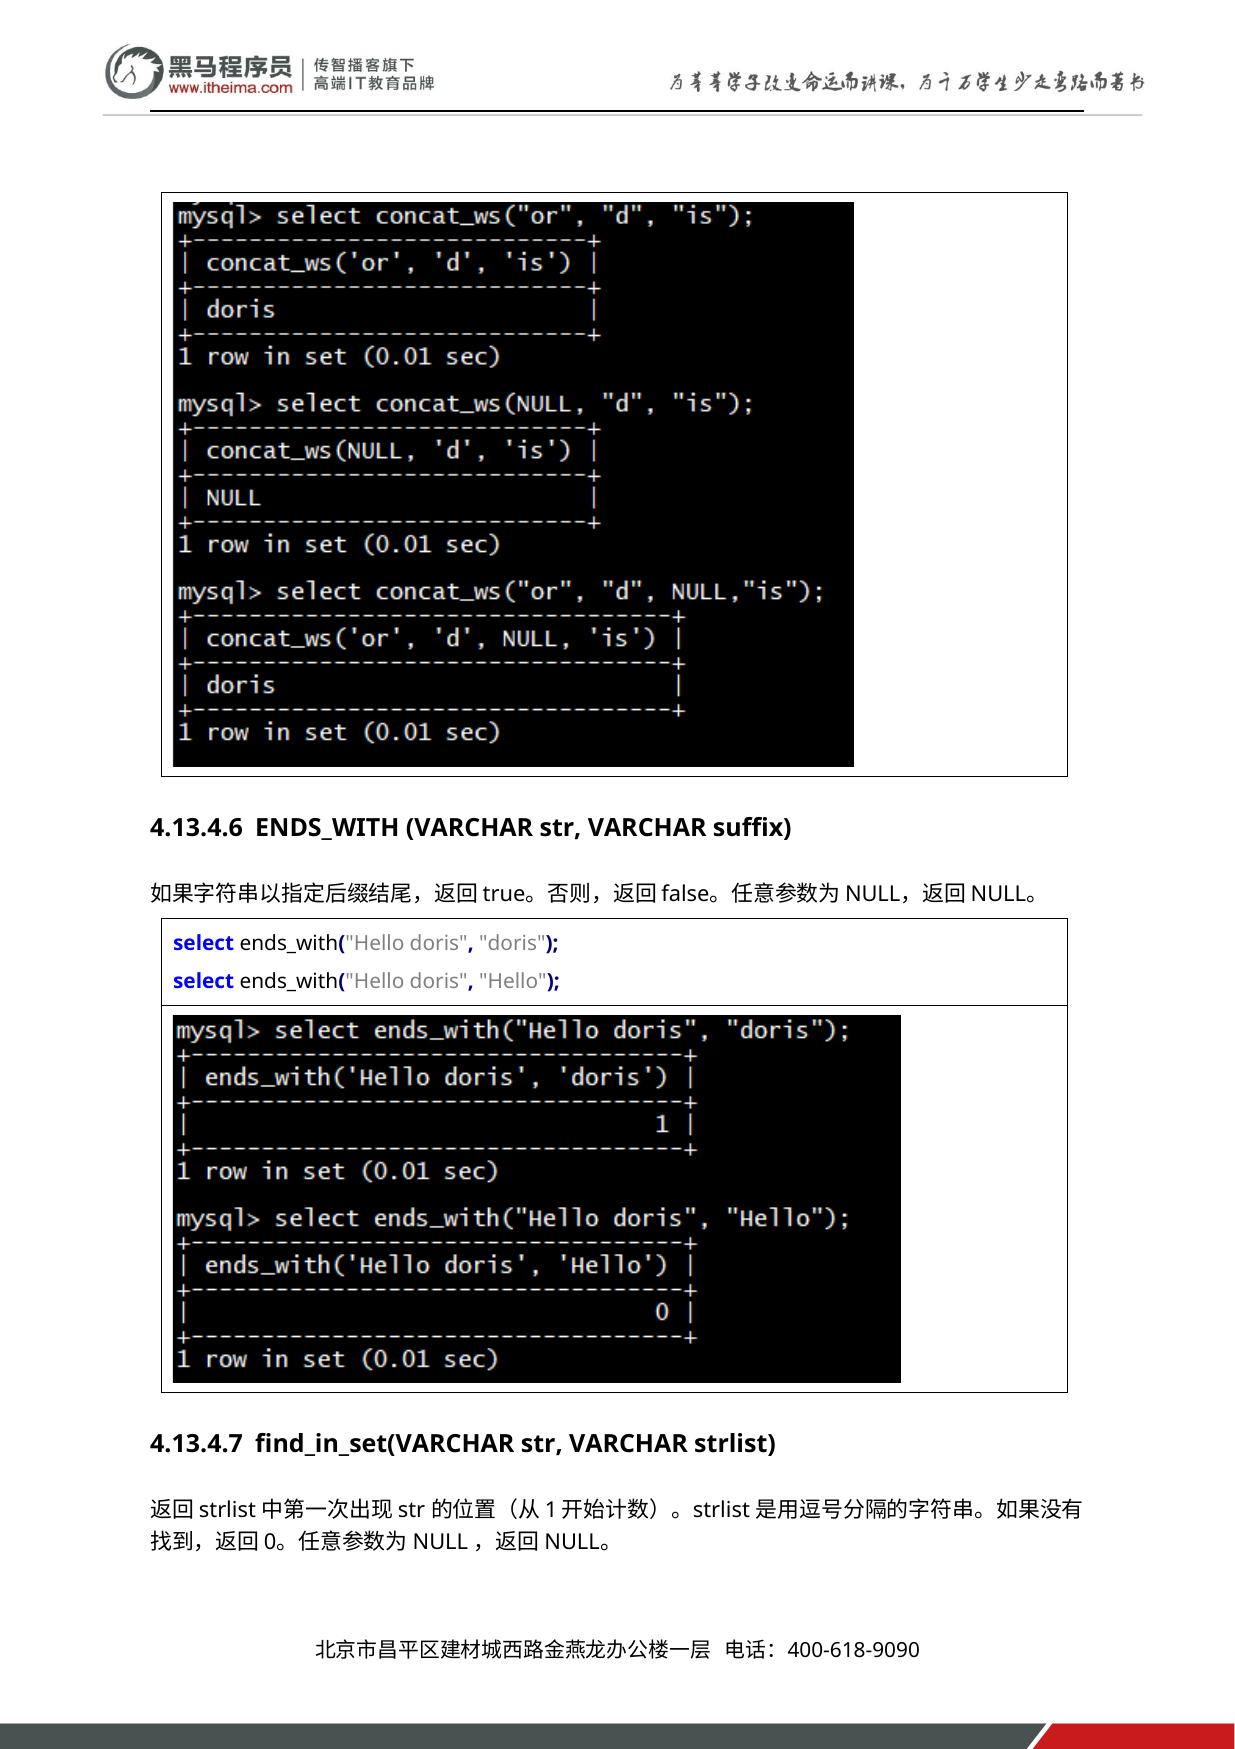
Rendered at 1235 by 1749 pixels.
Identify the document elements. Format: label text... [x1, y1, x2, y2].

picture [172, 202, 854, 767]
picture [172, 1015, 901, 1383]
picture [0, 1664, 1235, 1749]
text 如果字符串以指定后缀结尾，返回true。否则，返回false。任意参数为NULL，返回NULL。 [150, 876, 1084, 908]
text 返回 strlist 中第一次出现 str 的位置（从1开始计数）。strlist 是用逗号分隔的字符串。如果没有找到，返回0。任意参数为 NULL ，返回 NULL。 [150, 1492, 1084, 1556]
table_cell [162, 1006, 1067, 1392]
subtitle find_in_set(VARCHAR str, VARCHAR strlist) [150, 1426, 1084, 1460]
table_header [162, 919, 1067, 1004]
picture [0, 0, 1235, 123]
subtitle ENDS_WITH (VARCHAR str, VARCHAR suffix) [150, 809, 1084, 844]
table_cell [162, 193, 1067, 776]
